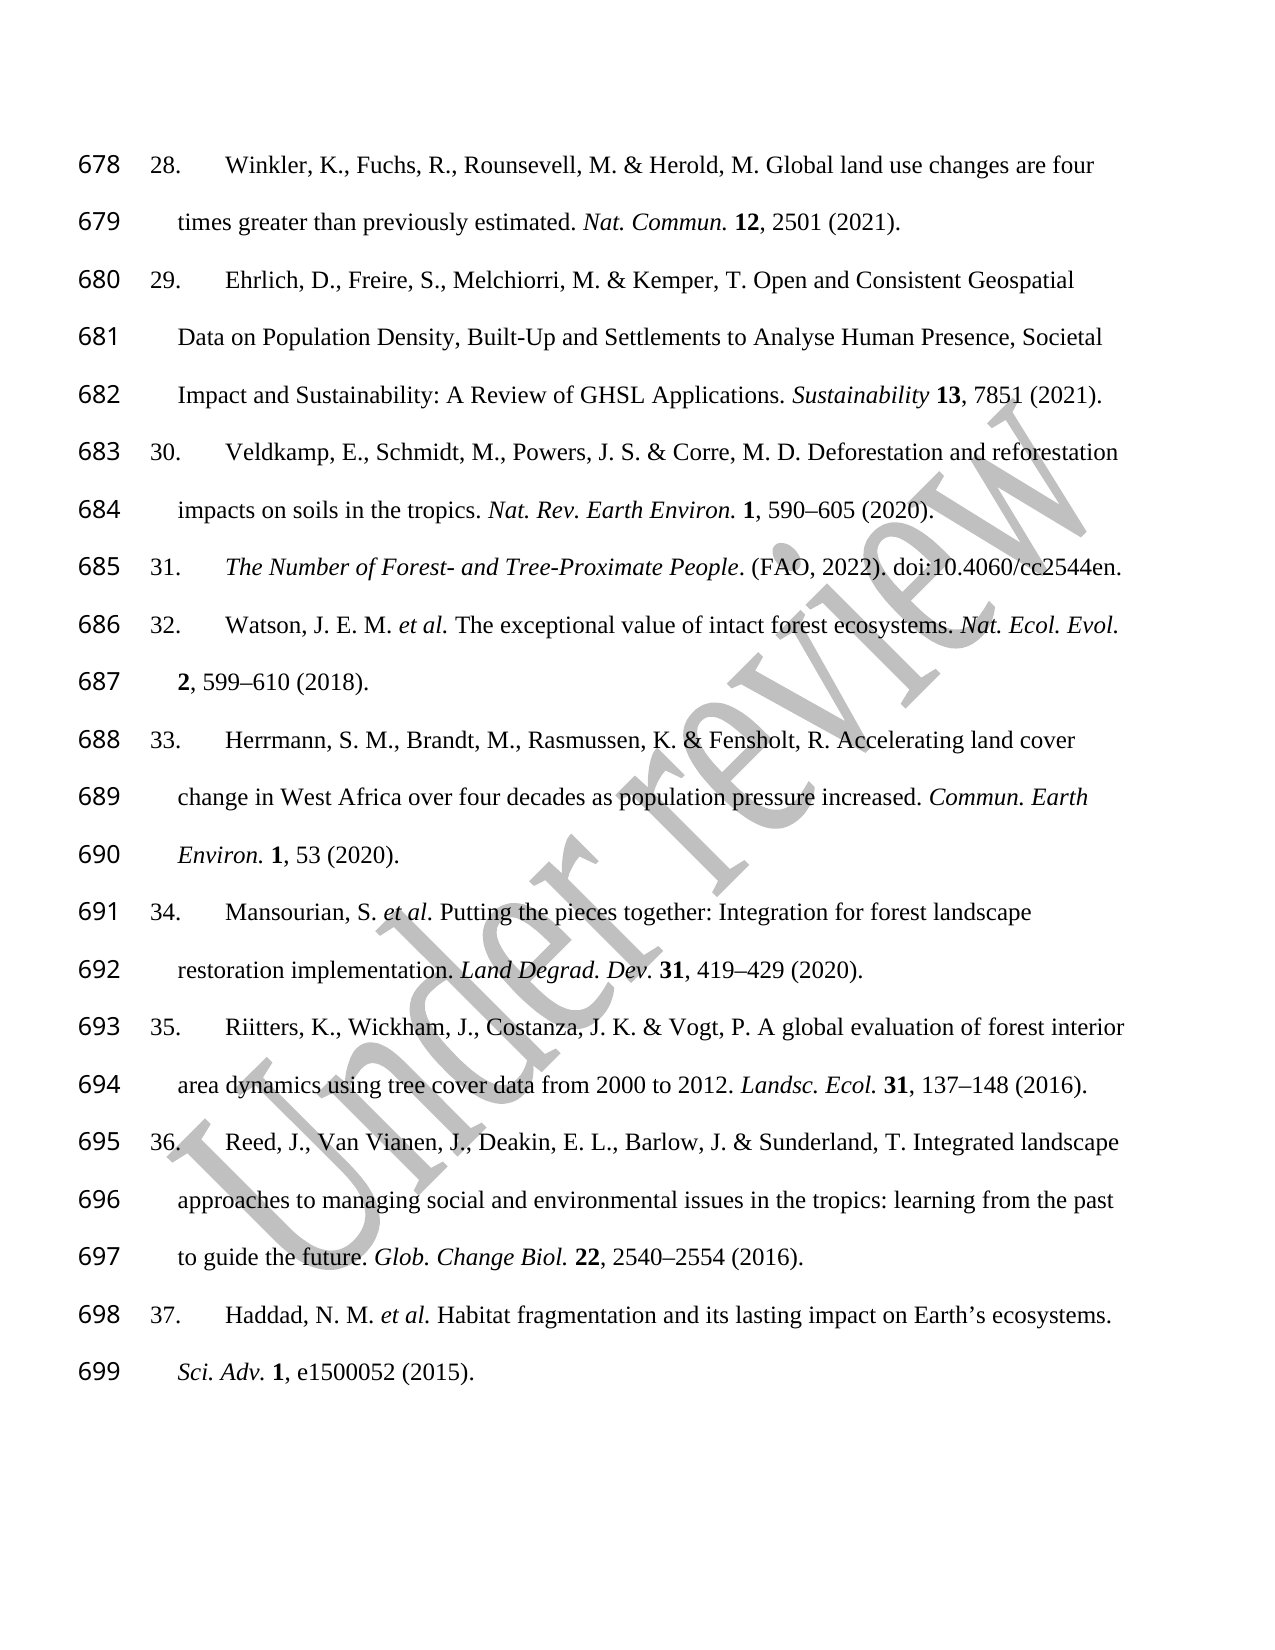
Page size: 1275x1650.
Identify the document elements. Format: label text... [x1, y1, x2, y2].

text 33. Herrmann, S. M., Brandt, M., Rasmussen, K. & Fensholt, R. Accelerating land cover change in West Africa over four decades as population pressure increased. Commun. Earth Environ. 1, 53 (2020). [150, 725, 1125, 869]
text 31. The Number of Forest- and Tree-Proximate People. (FAO, 2022). doi:10.4060/cc2544en. [150, 552, 1125, 581]
text 34. Mansourian, S. et al. Putting the pieces together: Integration for forest landscape restoration implementation. Land Degrad. Dev. 31, 419–429 (2020). [150, 897, 1125, 984]
text 29. Ehrlich, D., Freire, S., Melchiorri, M. & Kemper, T. Open and Consistent Geospatial Data on Population Density, Built-Up and Settlements to Analyse Human Presence, Societal Impact and Sustainability: A Review of GHSL Applications. Sustainability 13, 7851 (2021). [150, 265, 1125, 409]
text 30. Veldkamp, E., Schmidt, M., Powers, J. S. & Corre, M. D. Deforestation and reforestation impacts on soils in the tropics. Nat. Rev. Earth Environ. 1, 590–605 (2020). [150, 437, 1125, 524]
text 28. Winkler, K., Fuchs, R., Rounsevell, M. & Herold, M. Global land use changes are four times greater than previously estimated. Nat. Commun. 12, 2501 (2021). [150, 150, 1125, 236]
text 36. Reed, J., Van Vianen, J., Deakin, E. L., Barlow, J. & Sunderland, T. Integrated landscape approaches to managing social and environmental issues in the tropics: learning from the past to guide the future. Glob. Change Biol. 22, 2540–2554 (2016). [150, 1127, 1125, 1271]
text 32. Watson, J. E. M. et al. The exceptional value of intact forest ecosystems. Nat. Ecol. Evol. 2, 599–610 (2018). [150, 610, 1125, 696]
text 35. Riitters, K., Wickham, J., Costanza, J. K. & Vogt, P. A global evaluation of forest interior area dynamics using tree cover data from 2000 to 2012. Landsc. Ecol. 31, 137–148 (2016). [150, 1012, 1125, 1099]
text 37. Haddad, N. M. et al. Habitat fragmentation and its lasting impact on Earth’s ecosystems. Sci. Adv. 1, e1500052 (2015). [150, 1300, 1125, 1386]
